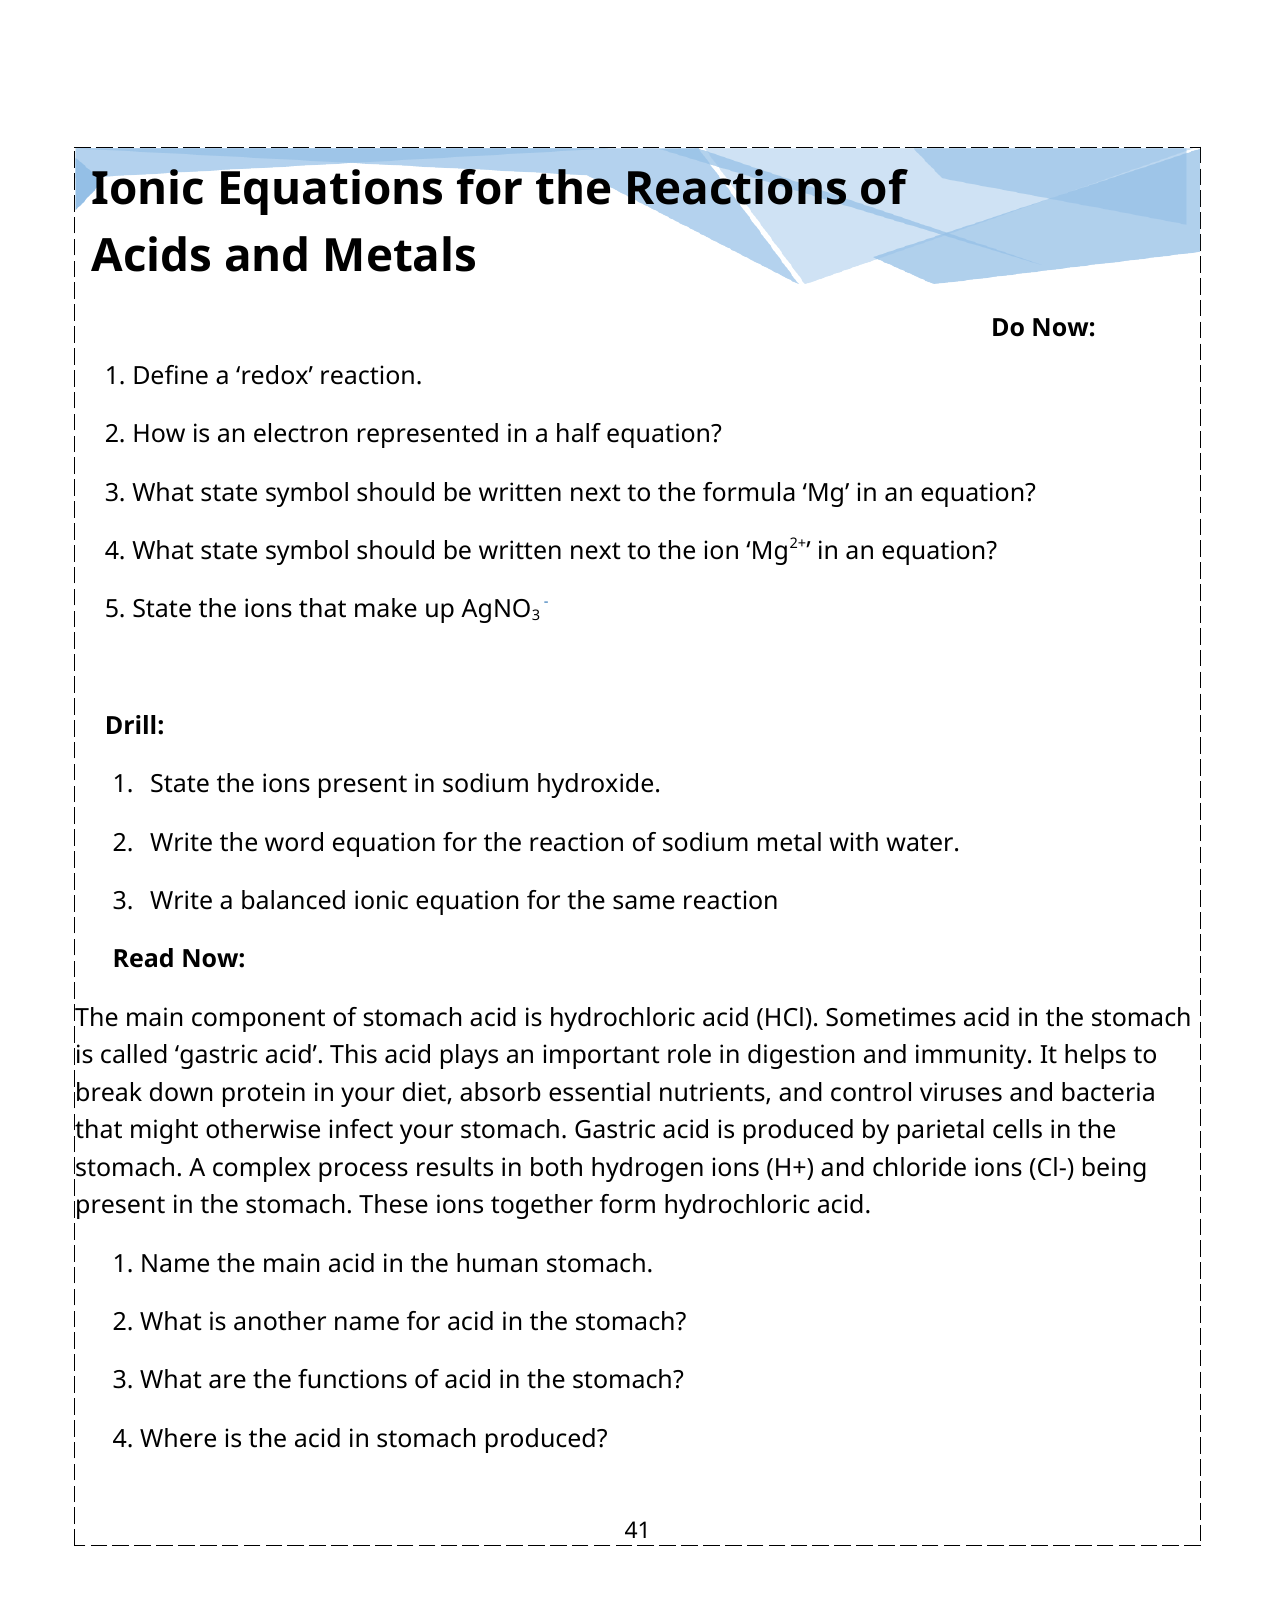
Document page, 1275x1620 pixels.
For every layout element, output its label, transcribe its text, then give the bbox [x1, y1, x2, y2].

text Drill: [104, 704, 1200, 742]
text 1. Define a ‘redox’ reaction. [104, 354, 1200, 392]
text Read Now: [112, 938, 1200, 975]
text 1. Name the main acid in the human stomach. [112, 1242, 1200, 1279]
text 3. What state symbol should be written next to the formula ‘Mg’ in an equation? [104, 471, 1200, 509]
text 3. What are the functions of acid in the stomach? [112, 1359, 1200, 1396]
text 5. State the ions that make up AgNO3 - [104, 588, 1200, 625]
list State the ions present in sodium hydroxide. [112, 763, 1200, 800]
text Do Now: [75, 284, 1200, 343]
text 4. What state symbol should be written next to the ion ‘Mg2+’ in an equation? [104, 529, 1200, 567]
list Write the word equation for the reaction of sodium metal with water. [112, 821, 1200, 859]
text The main component of stomach acid is hydrochloric acid (HCl). Sometimes acid in the stomach is called ‘gastric acid’. This acid plays an important role in digestion and immunity. It helps to break down protein in your diet, absorb essential nutrients, and control viruses and bacteria that might otherwise infect your stomach. Gastric acid is produced by parietal cells in the stomach. A complex process results in both hydrogen ions (H+) and chloride ions (Cl-) being present in the stomach. These ions together form hydrochloric acid. [75, 996, 1200, 1221]
text 4. Where is the acid in stomach produced? [112, 1417, 1200, 1454]
text 2. What is another name for acid in the stomach? [112, 1300, 1200, 1338]
text 2. How is an electron represented in a half equation? [104, 413, 1200, 450]
list Write a balanced ionic equation for the same reaction [112, 879, 1200, 917]
picture [75, 148, 1200, 284]
